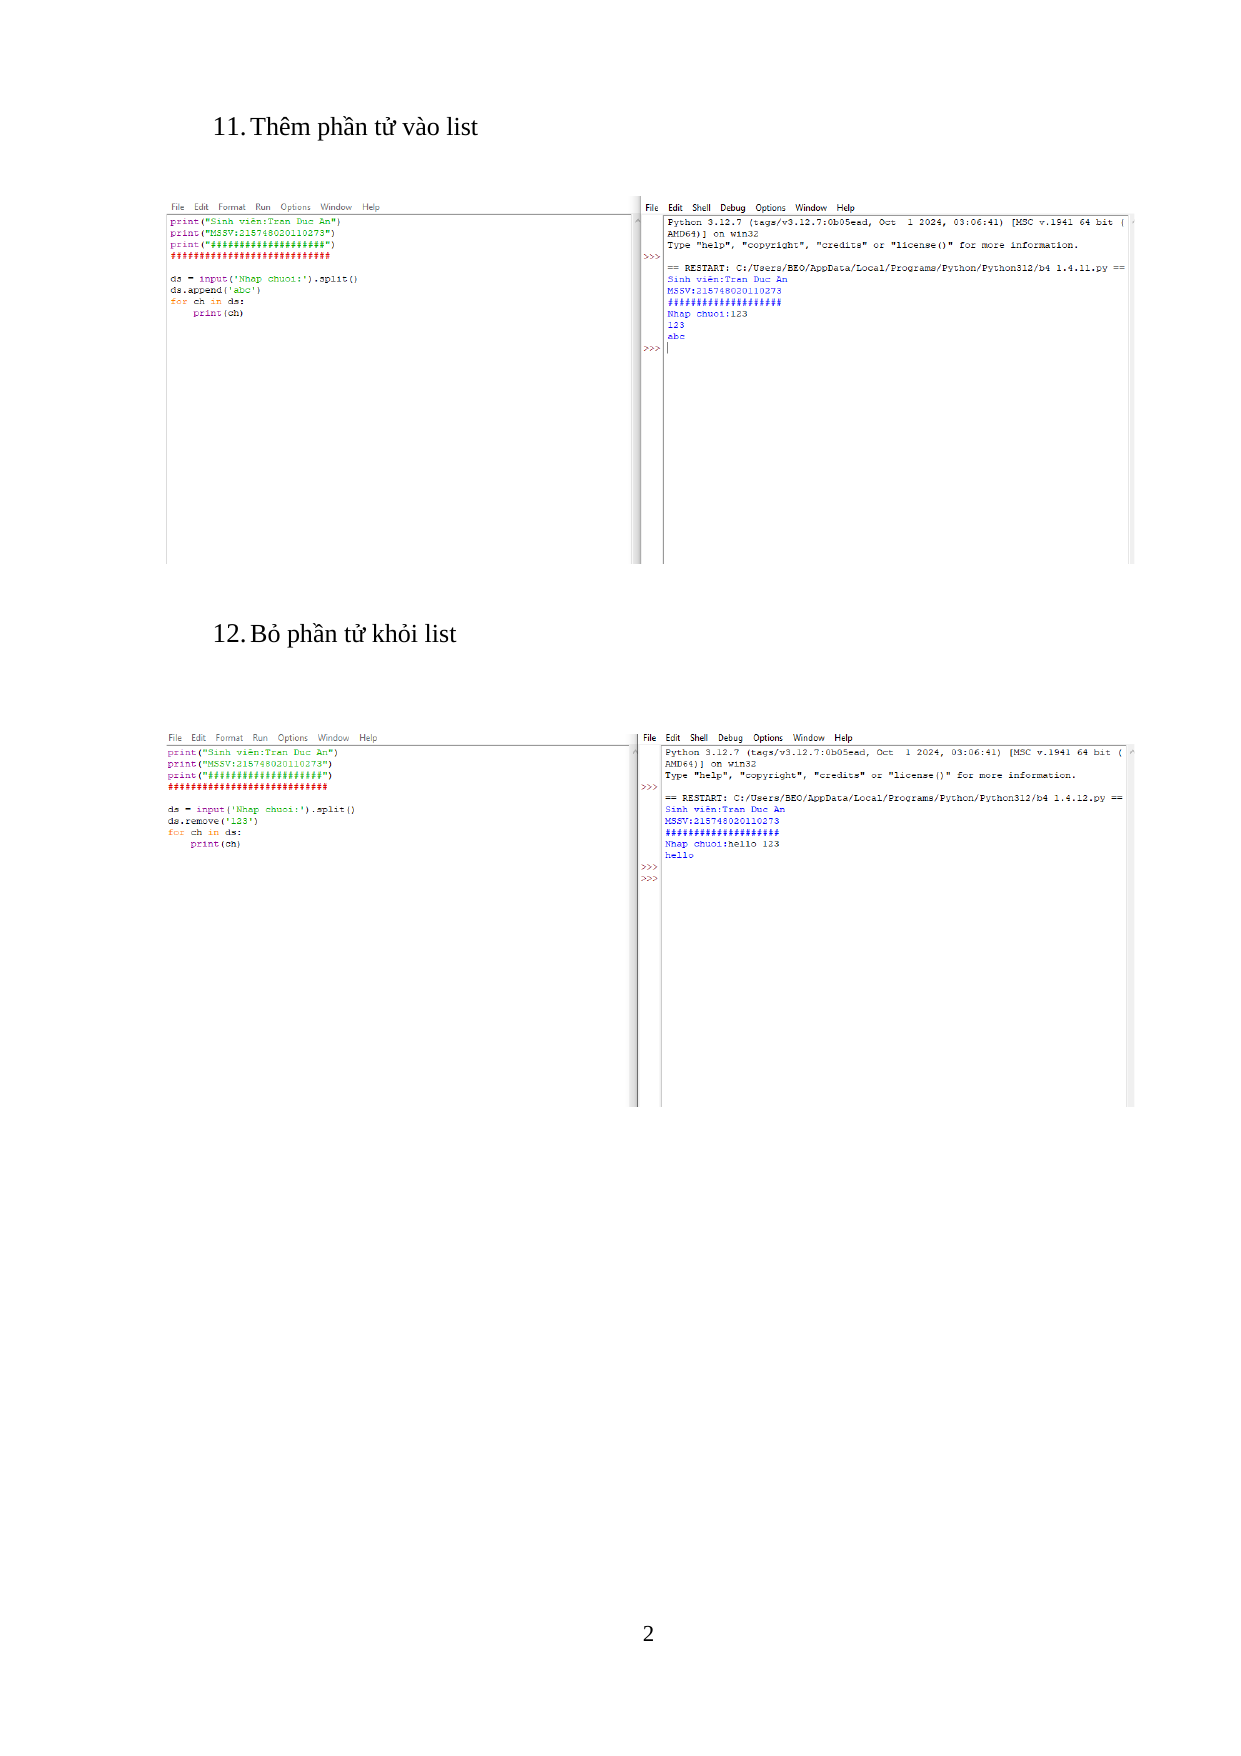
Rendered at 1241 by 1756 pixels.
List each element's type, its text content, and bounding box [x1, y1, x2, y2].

list Bỏ phần tử khỏi list [212, 617, 1134, 648]
picture [166, 734, 1135, 1107]
list Thêm phần tử vào list [212, 111, 1134, 142]
picture [166, 196, 1135, 564]
